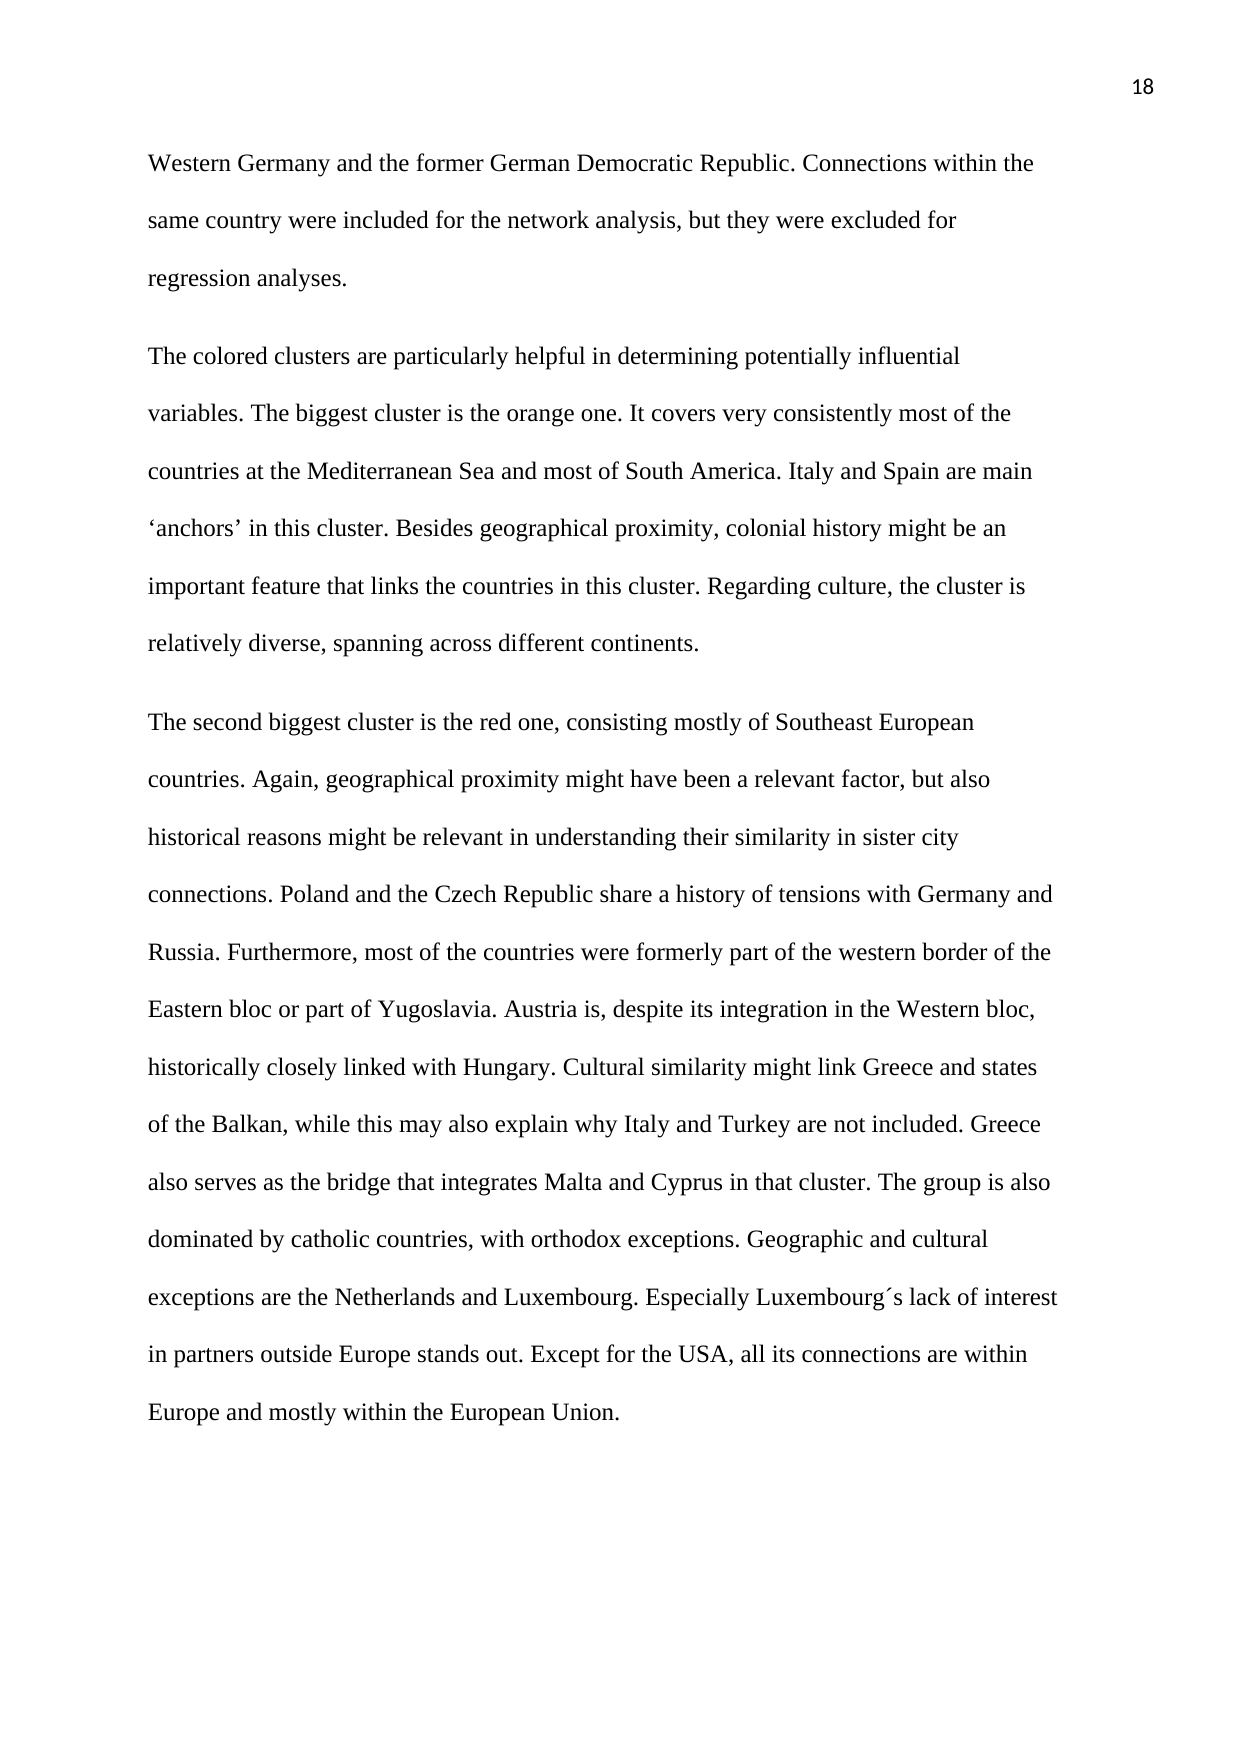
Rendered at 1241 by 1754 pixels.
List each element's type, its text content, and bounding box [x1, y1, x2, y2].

text The second biggest cluster is the red one, consisting mostly of Southeast European countries. Again, geographical proximity might have been a relevant factor, but also historical reasons might be relevant in understanding their similarity in sister city connections. Poland and the Czech Republic share a history of tensions with Germany and Russia. Furthermore, most of the countries were formerly part of the western border of the Eastern bloc or part of Yugoslavia. Austria is, despite its integration in the Western bloc, historically closely linked with Hungary. Cultural similarity might link Greece and states of the Balkan, while this may also explain why Italy and Turkey are not included. Greece also serves as the bridge that integrates Malta and Cyprus in that cluster. The group is also dominated by catholic countries, with orthodox exceptions. Geographic and cultural exceptions are the Netherlands and Luxembourg. Especially Luxembourg´s lack of interest in partners outside Europe stands out. Except for the USA, all its connections are within Europe and mostly within the European Union. [148, 707, 1063, 1426]
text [148, 148, 1063, 291]
text The colored clusters are particularly helpful in determining potentially influential variables. The biggest cluster is the orange one. It covers very consistently most of the countries at the Mediterranean Sea and most of South America. Italy and Spain are main ‘anchors’ in this cluster. Besides geographical proximity, colonial history might be an important feature that links the countries in this cluster. Regarding culture, the cluster is relatively diverse, spanning across different continents. [148, 341, 1063, 657]
